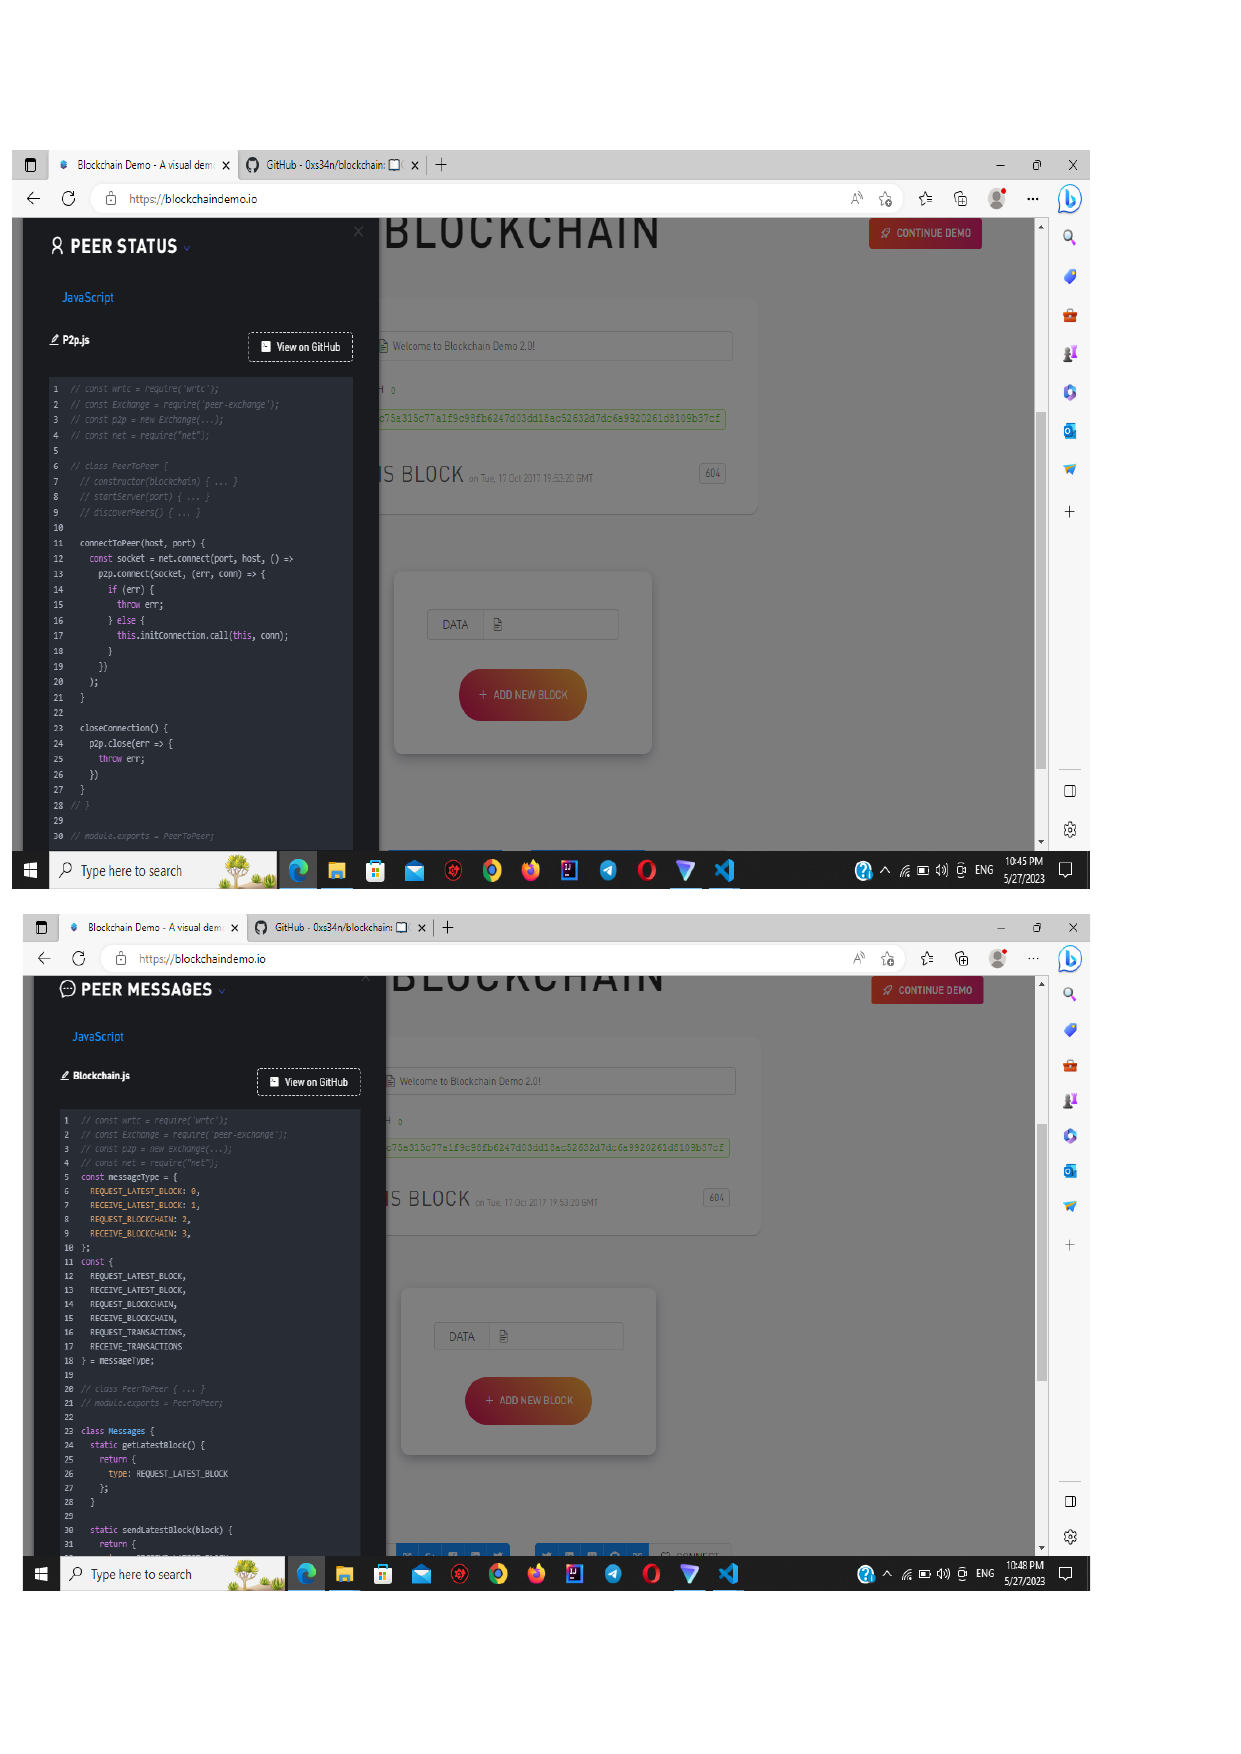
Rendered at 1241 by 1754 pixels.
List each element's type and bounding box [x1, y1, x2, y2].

picture [22, 914, 1091, 1591]
picture [12, 150, 1090, 889]
